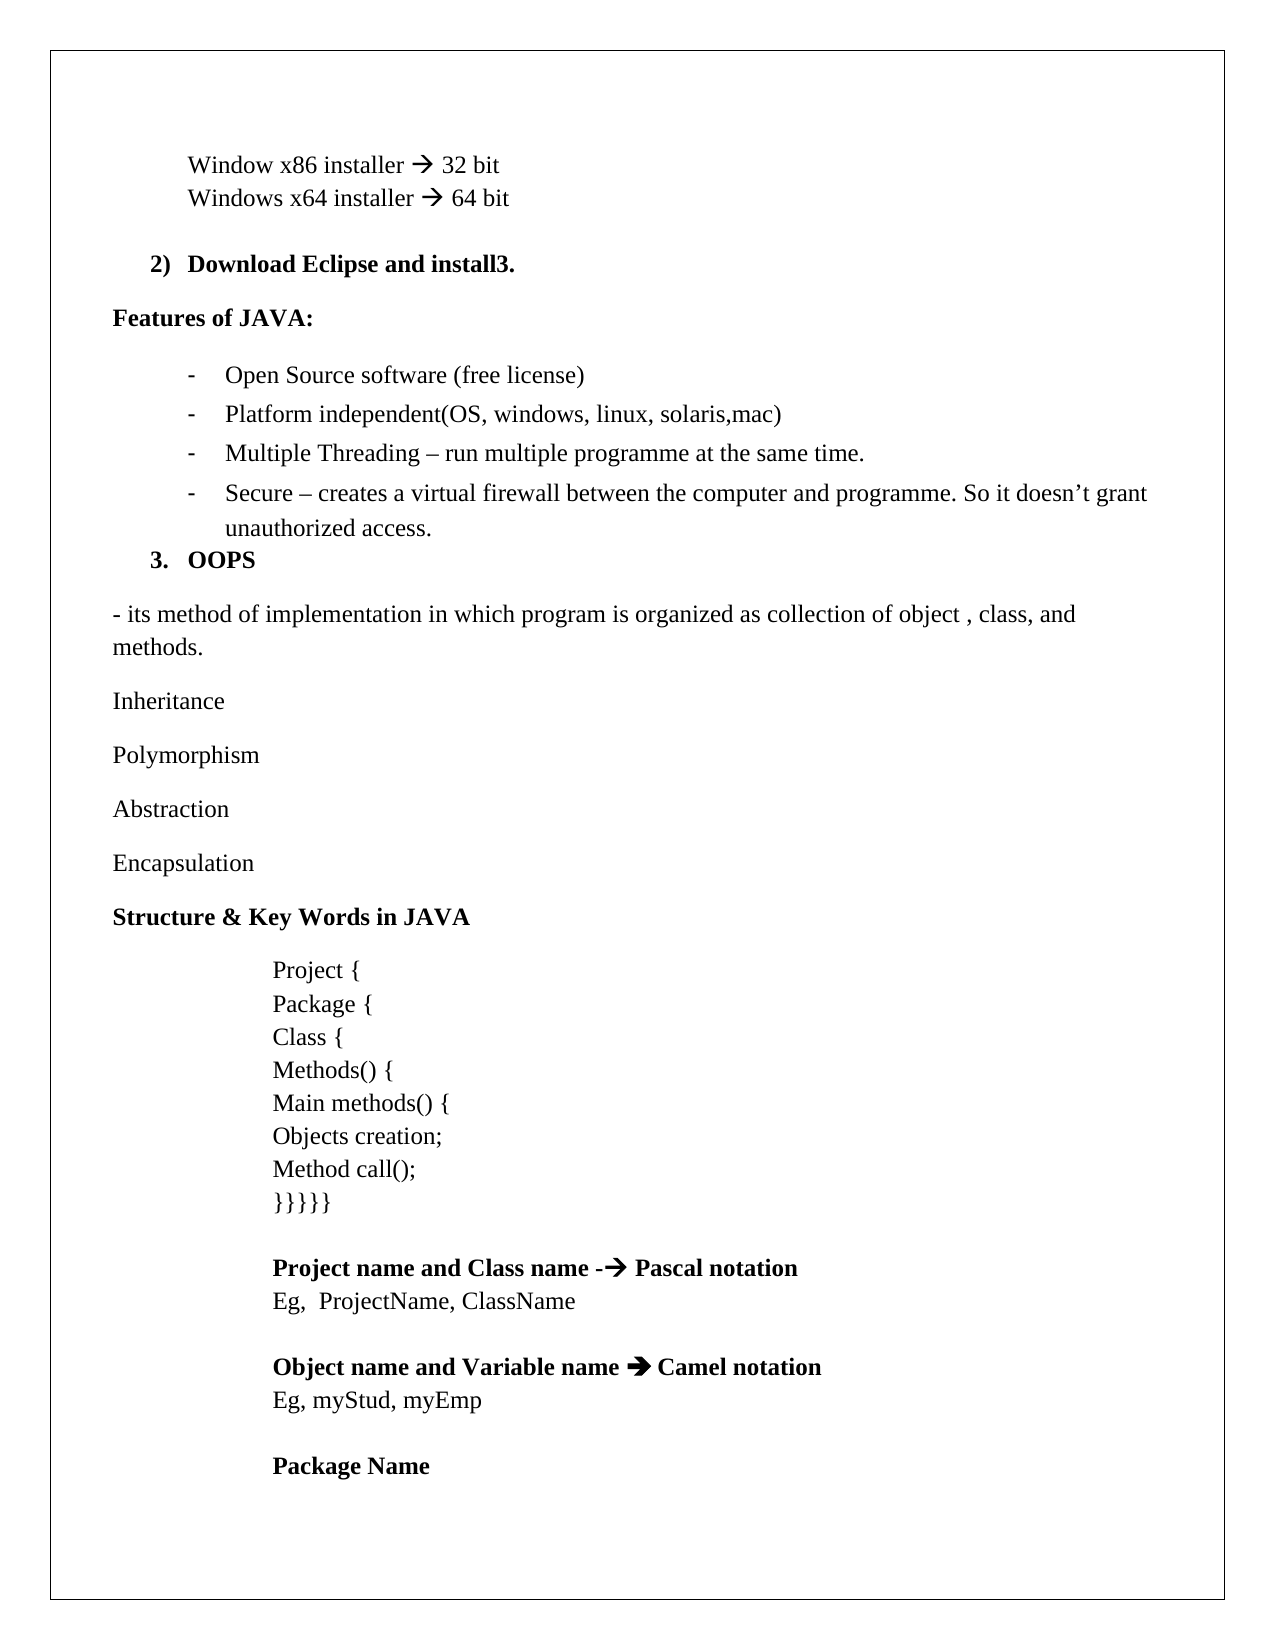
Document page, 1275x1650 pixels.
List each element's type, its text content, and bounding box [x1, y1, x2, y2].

list Object name and Variable name Camel notation [272, 1352, 1162, 1381]
list Windows x64 installer 64 bit [187, 183, 1162, 212]
list Main methods() { [272, 1088, 1162, 1116]
list Secure – creates a virtual firewall between the computer and programme. So it doesn’t grant unauthorized access. [187, 474, 1162, 541]
text Abstraction [112, 794, 1162, 823]
list Window x86 installer 32 bit [187, 150, 1162, 179]
list Eg, myStud, myEmp [272, 1385, 1162, 1414]
text Features of JAVA: [112, 303, 1162, 332]
list Eg, ProjectName, ClassName [272, 1286, 1162, 1314]
list Project { [272, 956, 1162, 984]
list Download Eclipse and install3. [150, 249, 1162, 278]
list Methods() { [272, 1055, 1162, 1083]
list Class { [272, 1022, 1162, 1050]
list Platform independent(OS, windows, linux, solaris,mac) [187, 396, 1162, 430]
text Polymorphism [112, 740, 1162, 769]
list Objects creation; [272, 1121, 1162, 1149]
list }}}}} [272, 1187, 1162, 1216]
list Package Name [272, 1451, 1162, 1480]
list Project name and Class name - Pascal notation [272, 1253, 1162, 1282]
list Open Source software (free license) [187, 357, 1162, 391]
list OOPS [150, 546, 1162, 574]
text Structure & Key Words in JAVA [112, 902, 1162, 931]
text Inheritance [112, 686, 1162, 715]
list Multiple Threading – run multiple programme at the same time. [187, 435, 1162, 469]
text Encapsulation [112, 848, 1162, 877]
text - its method of implementation in which program is organized as collection of object , class, and methods. [112, 599, 1162, 661]
list Package { [272, 989, 1162, 1017]
list Method call(); [272, 1154, 1162, 1182]
